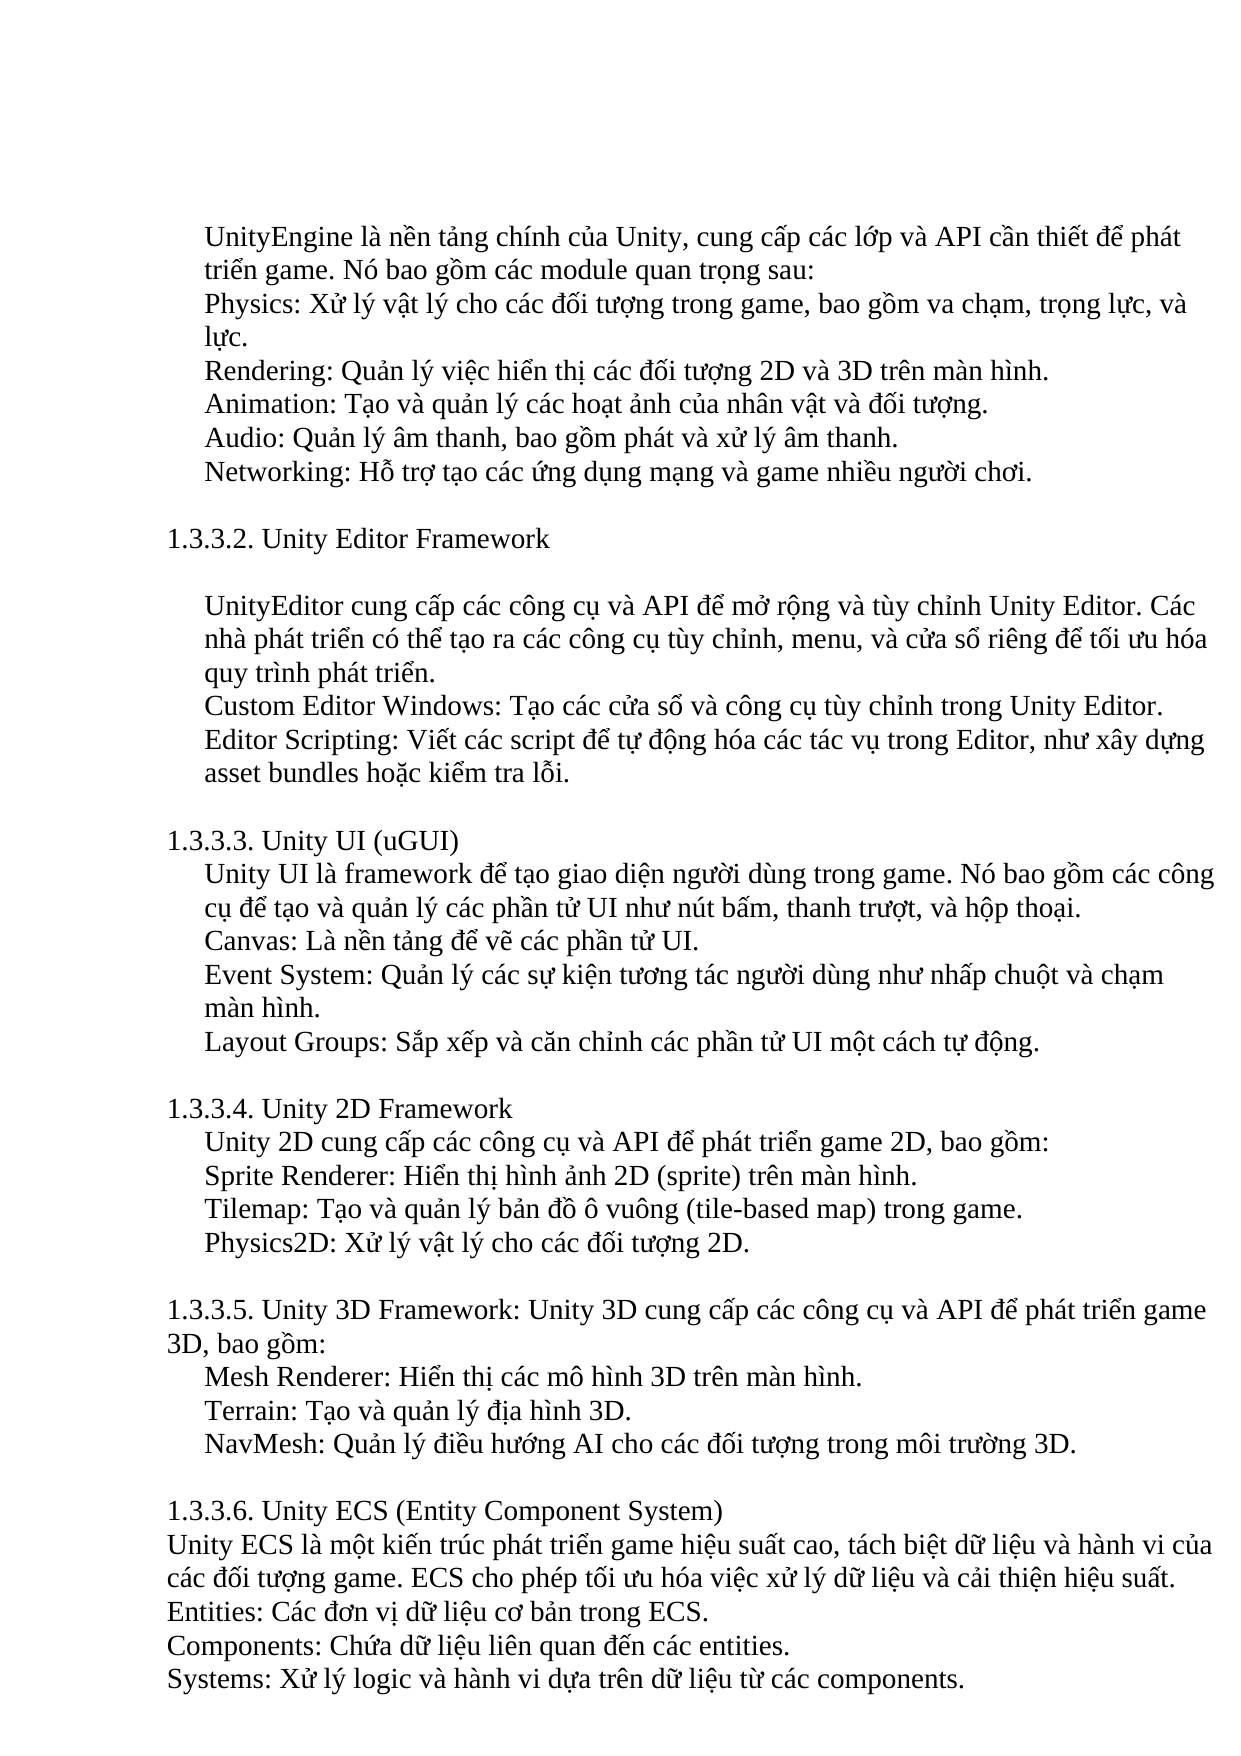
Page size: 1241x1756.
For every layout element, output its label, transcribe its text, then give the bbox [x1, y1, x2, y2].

text Event System: Quản lý các sự kiện tương tác người dùng như nhấp chuột và chạm màn hình. [204, 957, 1219, 1024]
text Components: Chứa dữ liệu liên quan đến các entities. [167, 1628, 1219, 1661]
text 1.3.3.4. Unity 2D Framework [167, 1091, 1219, 1124]
text Networking: Hỗ trợ tạo các ứng dụng mạng và game nhiều người chơi. [204, 454, 1219, 487]
text Tilemap: Tạo và quản lý bản đồ ô vuông (tile-based map) trong game. [204, 1192, 1219, 1225]
text Unity ECS là một kiến trúc phát triển game hiệu suất cao, tách biệt dữ liệu và hành vi của các đối tượng game. ECS cho phép tối ưu hóa việc xử lý dữ liệu và cải thiện hiệu suất. [167, 1527, 1219, 1594]
text Animation: Tạo và quản lý các hoạt ảnh của nhân vật và đối tượng. [204, 387, 1219, 420]
text Canvas: Là nền tảng để vẽ các phần tử UI. [204, 923, 1219, 957]
text Rendering: Quản lý việc hiển thị các đối tượng 2D và 3D trên màn hình. [204, 353, 1219, 387]
text Terrain: Tạo và quản lý địa hình 3D. [204, 1393, 1219, 1426]
text Systems: Xử lý logic và hành vi dựa trên dữ liệu từ các components. [167, 1661, 1219, 1695]
text Unity 2D cung cấp các công cụ và API để phát triển game 2D, bao gồm: [204, 1124, 1219, 1158]
text Layout Groups: Sắp xếp và căn chỉnh các phần tử UI một cách tự động. [204, 1024, 1219, 1057]
text Unity UI là framework để tạo giao diện người dùng trong game. Nó bao gồm các công cụ để tạo và quản lý các phần tử UI như nút bấm, thanh trượt, và hộp thoại. [204, 856, 1219, 923]
text Custom Editor Windows: Tạo các cửa sổ và công cụ tùy chỉnh trong Unity Editor. [204, 688, 1219, 722]
text Sprite Renderer: Hiển thị hình ảnh 2D (sprite) trên màn hình. [204, 1158, 1219, 1192]
text UnityEditor cung cấp các công cụ và API để mở rộng và tùy chỉnh Unity Editor. Các nhà phát triển có thể tạo ra các công cụ tùy chỉnh, menu, và cửa sổ riêng để tối ưu hóa quy trình phát triển. [204, 588, 1219, 688]
text 1.3.3.3. Unity UI (uGUI) [167, 823, 1219, 856]
text 1.3.3.6. Unity ECS (Entity Component System) [167, 1493, 1219, 1527]
text Physics: Xử lý vật lý cho các đối tượng trong game, bao gồm va chạm, trọng lực, và lực. [204, 286, 1219, 353]
text 1.3.3.2. Unity Editor Framework [167, 521, 1219, 554]
text 1.3.3.5. Unity 3D Framework: Unity 3D cung cấp các công cụ và API để phát triển game 3D, bao gồm: [167, 1292, 1219, 1359]
text NavMesh: Quản lý điều hướng AI cho các đối tượng trong môi trường 3D. [204, 1426, 1219, 1460]
text Entities: Các đơn vị dữ liệu cơ bản trong ECS. [167, 1594, 1219, 1628]
text Audio: Quản lý âm thanh, bao gồm phát và xử lý âm thanh. [204, 420, 1219, 454]
text Physics2D: Xử lý vật lý cho các đối tượng 2D. [204, 1225, 1219, 1259]
text Mesh Renderer: Hiển thị các mô hình 3D trên màn hình. [204, 1359, 1219, 1393]
text Editor Scripting: Viết các script để tự động hóa các tác vụ trong Editor, như xây dựng asset bundles hoặc kiểm tra lỗi. [204, 722, 1219, 789]
text UnityEngine là nền tảng chính của Unity, cung cấp các lớp và API cần thiết để phát triển game. Nó bao gồm các module quan trọng sau: [204, 219, 1219, 286]
